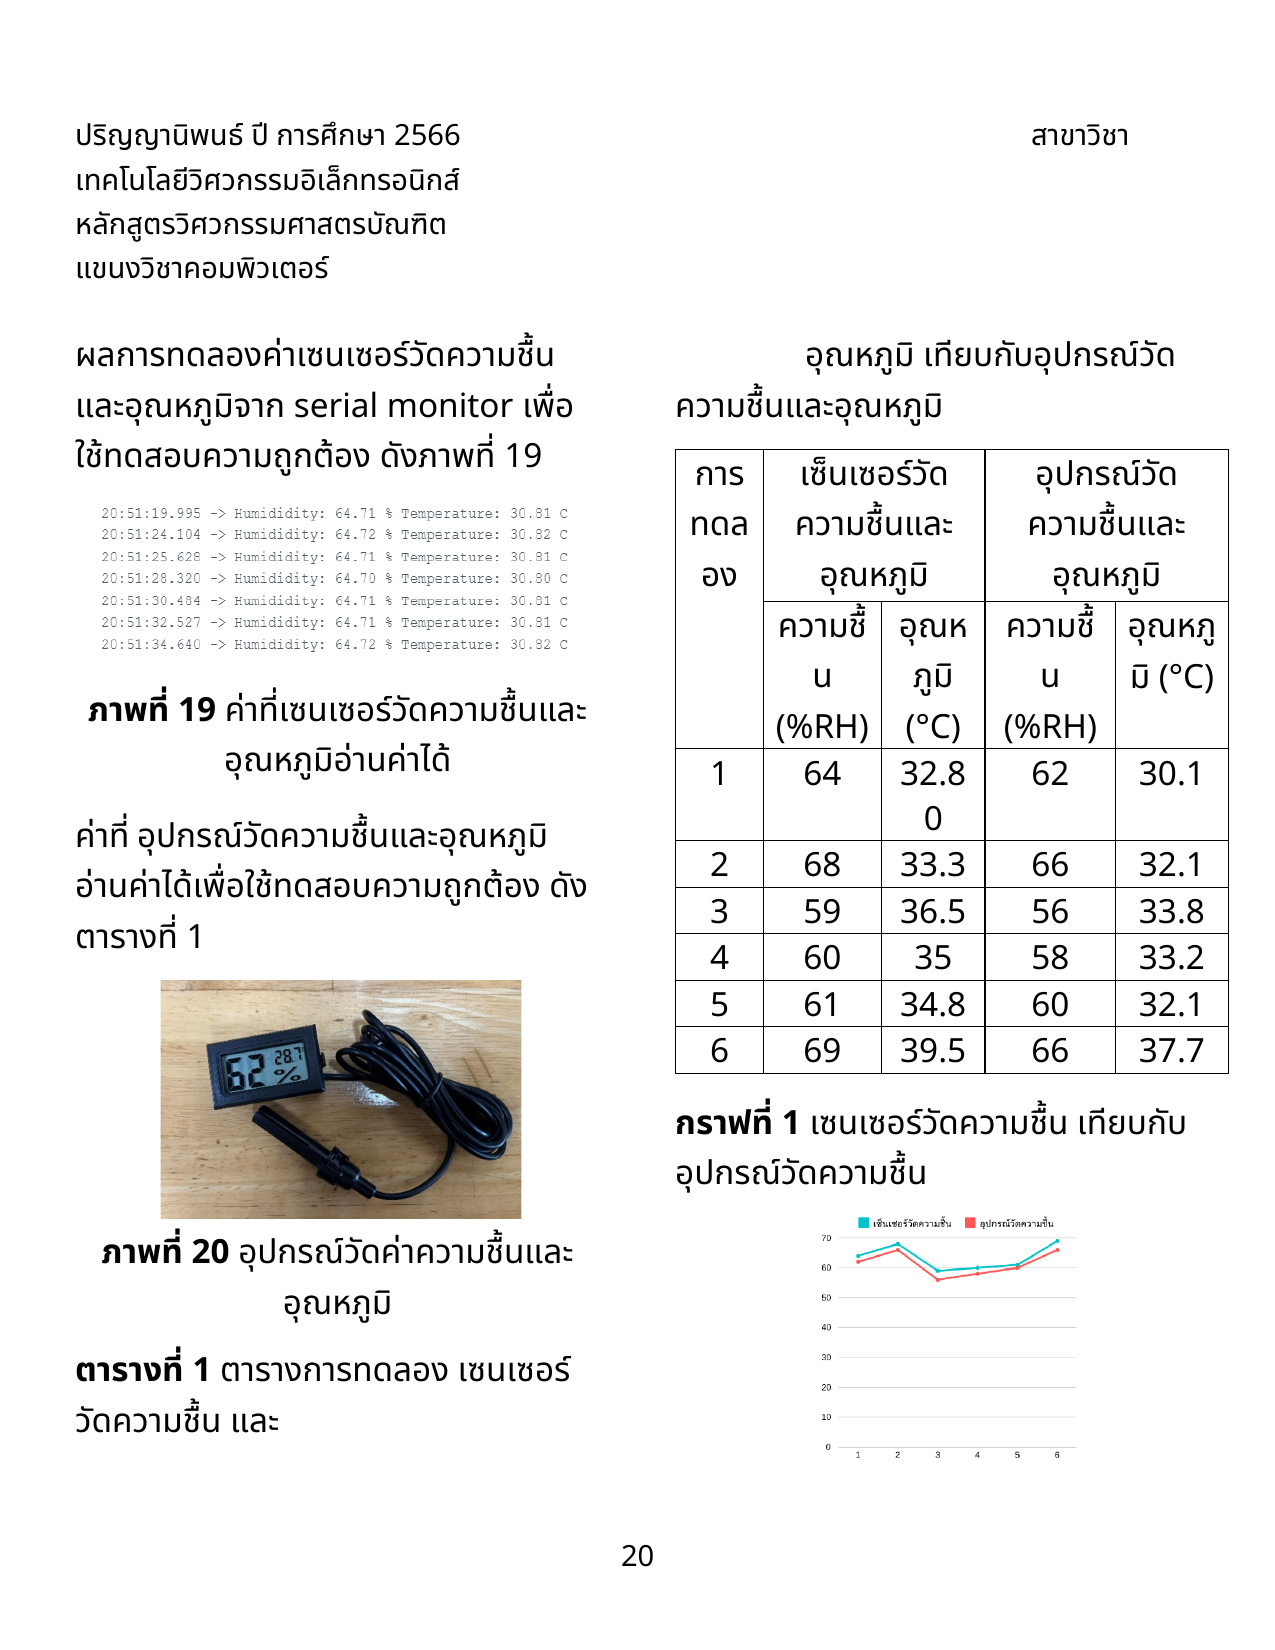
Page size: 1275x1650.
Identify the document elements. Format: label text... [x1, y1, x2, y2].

table_cell 6 [676, 1027, 763, 1072]
text ภาพที่ 20 อุปกรณ์วัดค่าความชื้นและอุณหภูมิ [75, 1228, 600, 1329]
table_cell ความชื้น (%RH) [764, 602, 881, 748]
table_cell 39.5 [882, 1027, 984, 1072]
text กราฟที่ 1 เซนเซอร์วัดความชื้น เทียบกับอุปกรณ์วัดความชื้น [675, 1098, 1200, 1199]
table_cell 59 [764, 888, 881, 933]
table_cell อุณหภูมิ (°C) [1116, 602, 1228, 748]
table_header การทดลอง [676, 450, 763, 748]
table_cell 34.8 [882, 981, 984, 1026]
table_cell 61 [764, 981, 881, 1026]
table_cell 66 [986, 841, 1115, 887]
table_cell 3 [676, 888, 763, 933]
table_cell 36.5 [882, 888, 984, 933]
table_cell 60 [764, 934, 881, 979]
table_header เซ็นเซอร์วัดความชื้นและอุณหภูมิ [764, 450, 984, 601]
table_cell 35 [882, 934, 984, 979]
table_cell 2 [676, 841, 763, 887]
picture [160, 980, 522, 1219]
picture [99, 501, 624, 663]
table_cell 60 [986, 981, 1115, 1026]
table_cell 4 [676, 934, 763, 979]
table_cell 66 [986, 1027, 1115, 1072]
text ภาพที่ 19 ค่าที่เซนเซอร์วัดความชื้นและอุณหภูมิอ่านค่าได้ [75, 686, 600, 787]
table_cell ความชื้น (%RH) [986, 602, 1115, 748]
table_cell 32.1 [1116, 981, 1228, 1026]
table_cell 1 [676, 749, 763, 840]
table_cell 58 [986, 934, 1115, 979]
table_cell 62 [986, 749, 1115, 840]
text อุณหภูมิ เทียบกับอุปกรณ์วัดความชื้นและอุณหภูมิ [675, 331, 1200, 432]
table_header อุปกรณ์วัดความชื้นและอุณหภูมิ [986, 450, 1228, 601]
text ตารางที่ 1 ตารางการทดลอง เซนเซอร์วัดความชื้น และ [75, 1346, 600, 1447]
table_cell 64 [764, 749, 881, 840]
table_cell 33.3 [882, 841, 984, 887]
table_cell อุณหภูมิ (°C) [882, 602, 984, 748]
text ค่าที่ อุปกรณ์วัดความชื้นและอุณหภูมิอ่านค่าได้เพื่อใช้ทดสอบความถูกต้อง ดังตารางที่ 1 [75, 812, 600, 963]
table_cell 33.2 [1116, 934, 1228, 979]
table_cell 56 [986, 888, 1115, 933]
table_cell 30.1 [1116, 749, 1228, 840]
picture [822, 1210, 1077, 1458]
table_cell 69 [764, 1027, 881, 1072]
table_cell 68 [764, 841, 881, 887]
table_cell 33.8 [1116, 888, 1228, 933]
text ผลการทดลองค่าเซนเซอร์วัดความชื้นและอุณหภูมิจาก serial monitor เพื่อใช้ทดสอบความถูกต้อง ดังภาพที่ 19 [75, 331, 600, 483]
table_cell 32.80 [882, 749, 984, 840]
table_cell 32.1 [1116, 841, 1228, 887]
table_cell 37.7 [1116, 1027, 1228, 1072]
table_cell 5 [676, 981, 763, 1026]
